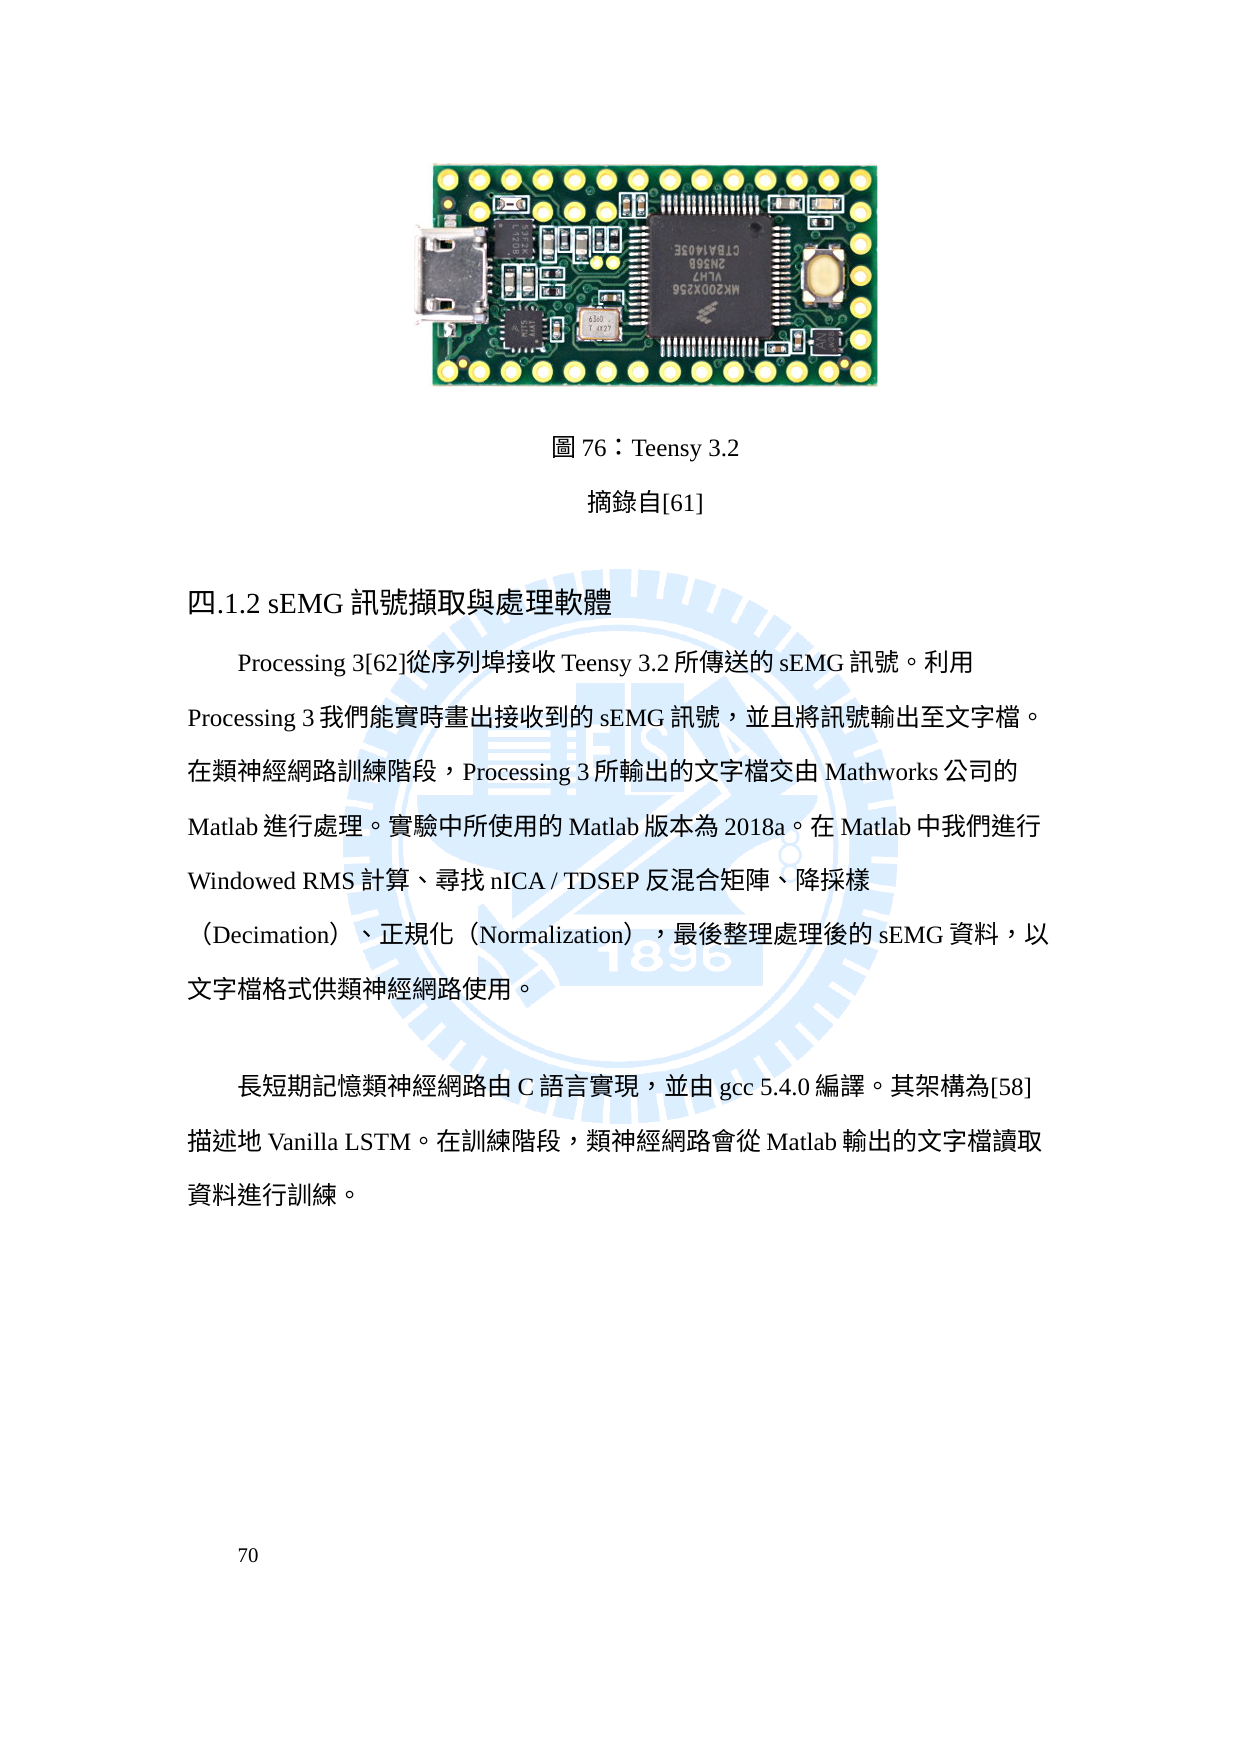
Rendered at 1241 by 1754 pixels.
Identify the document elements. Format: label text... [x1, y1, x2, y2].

text 長短期記憶類神經網路由C語言實現，並由gcc 5.4.0編譯。其架構為[58]描述地Vanilla LSTM。在訓練階段，類神經網路會從Matlab輸出的文字檔讀取資料進行訓練。 [187, 1067, 1053, 1212]
text 圖 76：Teensy 3.2 [187, 428, 1053, 464]
subtitle sEMG訊號擷取與處理軟體 [187, 579, 1053, 622]
text 摘錄自[61] [187, 482, 1053, 518]
picture [412, 163, 878, 387]
text Processing 3[62]從序列埠接收Teensy 3.2所傳送的sEMG訊號。利用Processing 3我們能實時畫出接收到的sEMG訊號，並且將訊號輸出至文字檔。在類神經網路訓練階段，Processing 3所輸出的文字檔交由Mathworks公司的Matlab進行處理。實驗中所使用的Matlab版本為2018a。在Matlab中我們進行Windowed RMS計算、尋找nICA / TDSEP 反混合矩陣、降採樣（Decimation）、正規化（Normalization），最後整理處理後的sEMG資料，以文字檔格式供類神經網路使用。 [187, 643, 1053, 1005]
